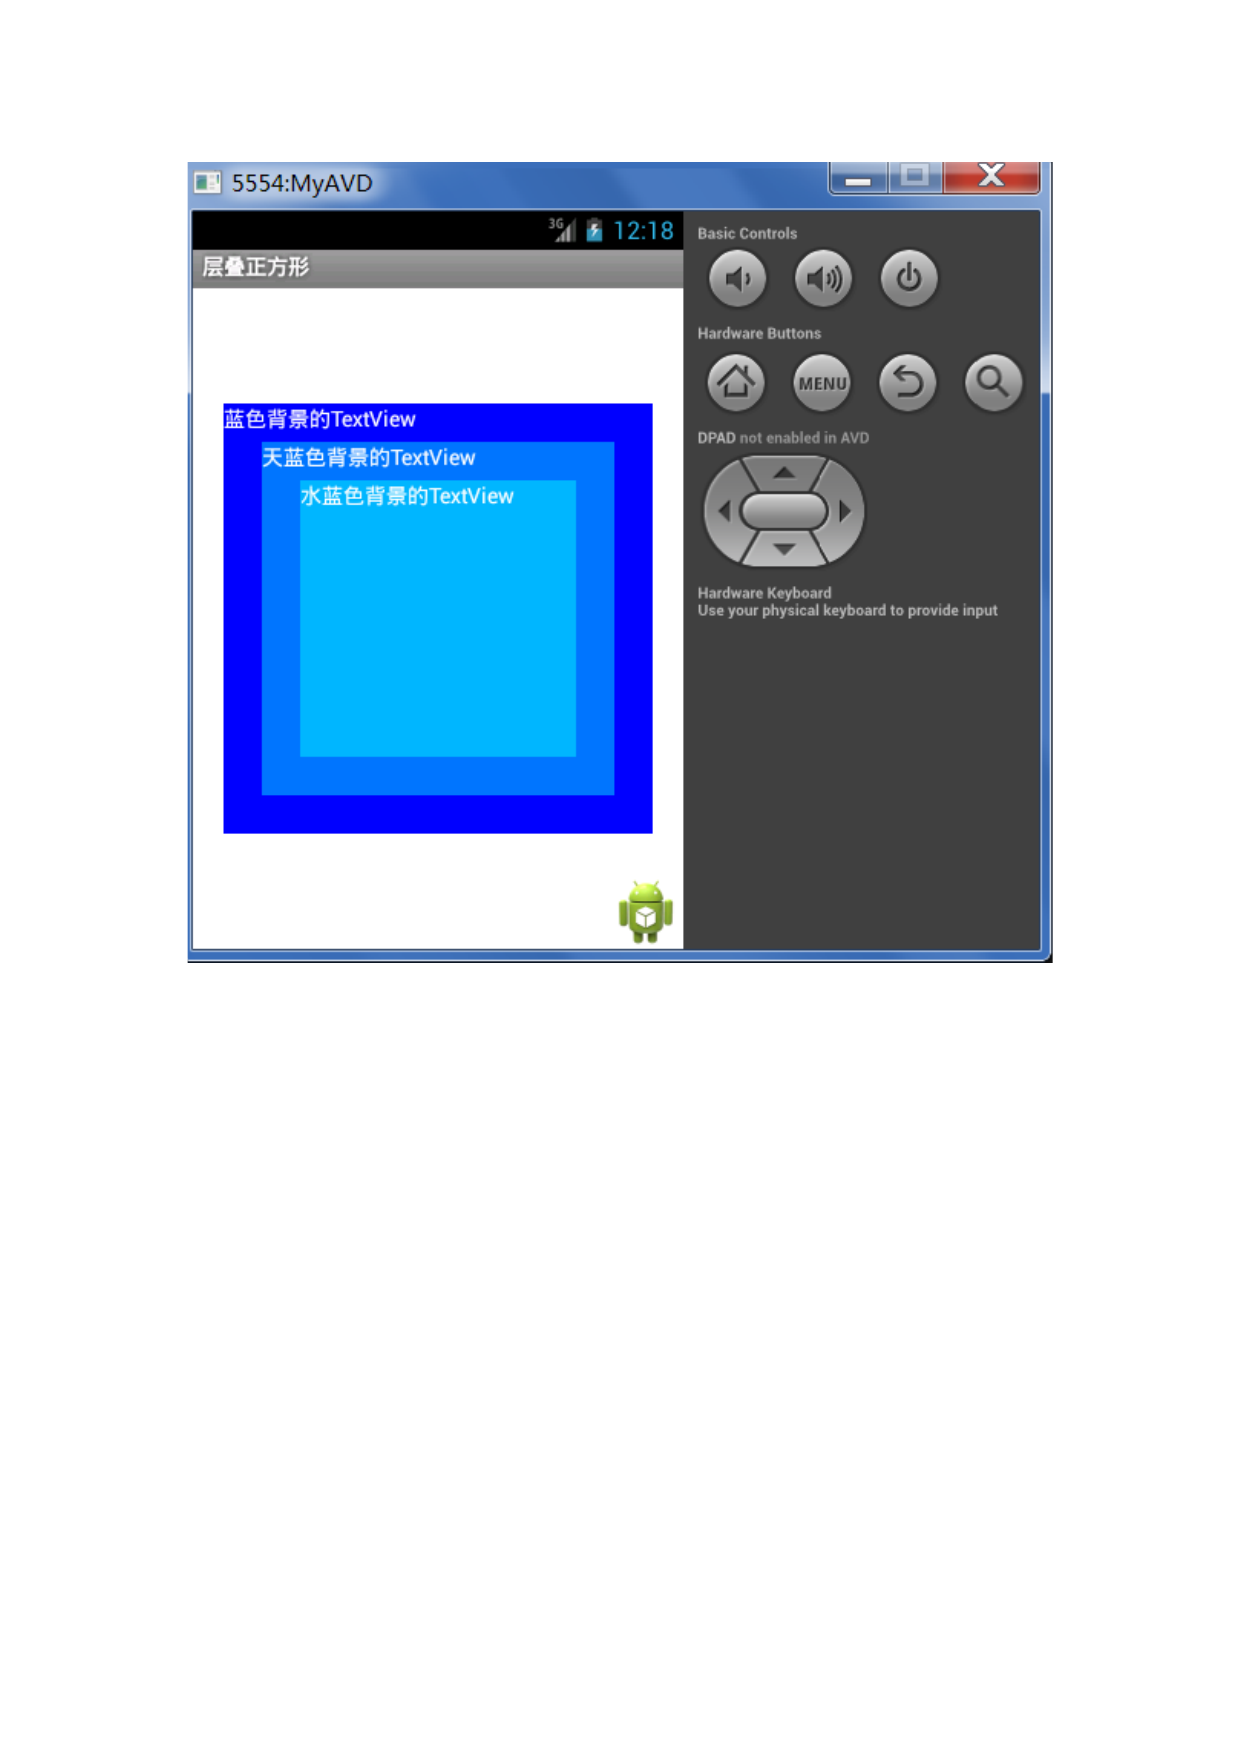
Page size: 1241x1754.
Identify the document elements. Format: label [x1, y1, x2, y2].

picture [187, 162, 1053, 963]
